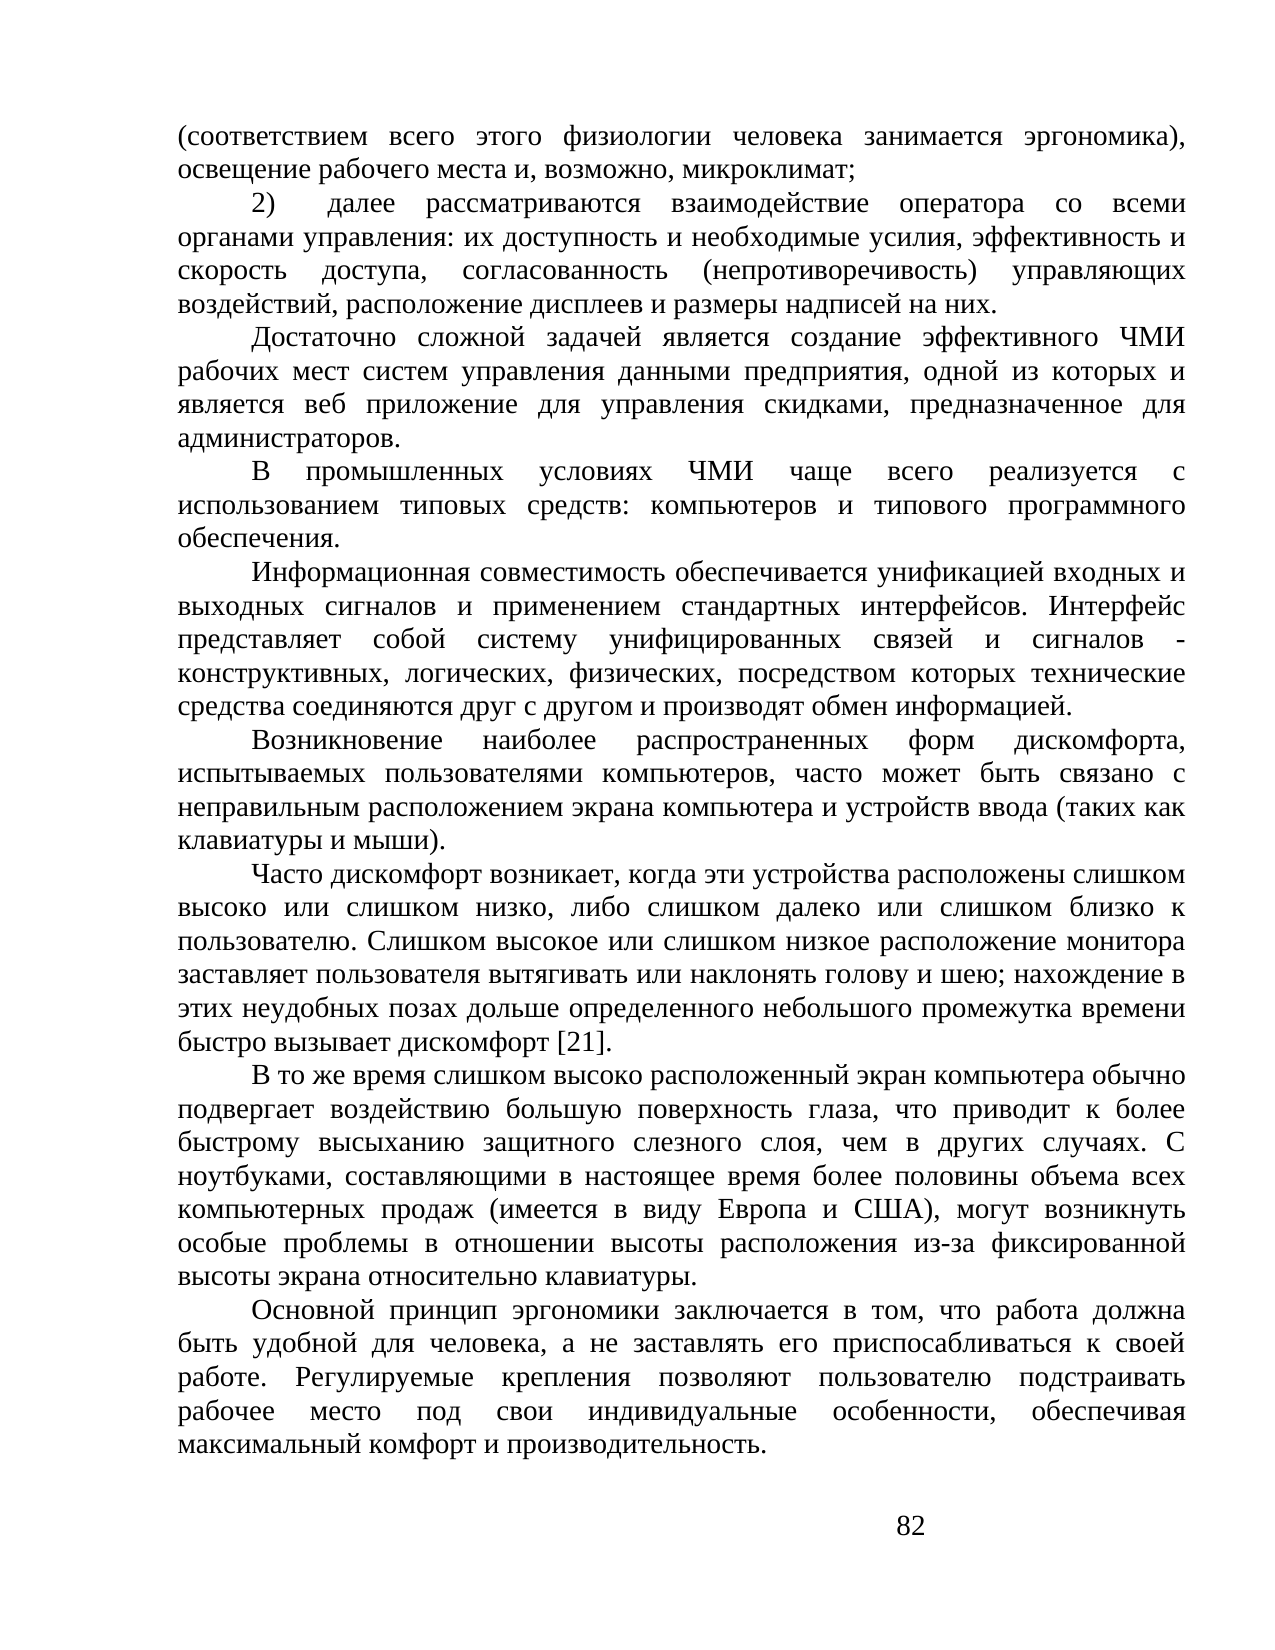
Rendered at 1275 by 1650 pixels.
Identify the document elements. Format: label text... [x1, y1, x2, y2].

text В промышленных условиях ЧМИ чаще всего реализуется с использованием типовых средств: компьютеров и типового программного обеспечения. [177, 453, 1186, 554]
text Часто дискомфорт возникает, когда эти устройства расположены слишком высоко или слишком низко, либо слишком далеко или слишком близко к пользователю. Слишком высокое или слишком низкое расположение монитора заставляет пользователя вытягивать или наклонять голову и шею; нахождение в этих неудобных позах дольше определенного небольшого промежутка времени быстро вызывает дискомфорт [21]. [177, 856, 1186, 1057]
text Основной принцип эргономики заключается в том, что работа должна быть удобной для человека, а не заставлять его приспосабливаться к своей работе. Регулируемые крепления позволяют пользователю подстраивать рабочее место под свои индивидуальные особенности, обеспечивая максимальный комфорт и производительность. [177, 1292, 1186, 1460]
text Информационная совместимость обеспечивается унификацией входных и выходных сигналов и применением стандартных интерфейсов. Интерфейс представляет собой систему унифицированных связей и сигналов - конструктивных, логических, физических, посредством которых технические средства соединяются друг с другом и производят обмен информацией. [177, 554, 1186, 722]
text Достаточно сложной задачей является создание эффективного ЧМИ рабочих мест систем управления данными предприятия, одной из которых и является веб приложение для управления скидками, предназначенное для администраторов. [177, 319, 1186, 453]
text В то же время слишком высоко расположенный экран компьютера обычно подвергает воздействию большую поверхность глаза, что приводит к более быстрому высыханию защитного слезного слоя, чем в других случаях. С ноутбуками, составляющими в настоящее время более половины объема всех компьютерных продаж (имеется в виду Европа и США), могут возникнуть особые проблемы в отношении высоты расположения из-за фиксированной высоты экрана относительно клавиатуры. [177, 1057, 1186, 1292]
text Возникновение наиболее распространенных форм дискомфорта, испытываемых пользователями компьютеров, часто может быть связано с неправильным расположением экрана компьютера и устройств ввода (таких как клавиатуры и мыши). [177, 722, 1186, 856]
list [177, 118, 1186, 185]
list далее рассматриваются взаимодействие оператора со всеми органами управления: их доступность и необходимые усилия, эффективность и скорость доступа, согласованность (непротиворечивость) управляющих воздействий, расположение дисплеев и размеры надписей на них. [177, 185, 1186, 319]
